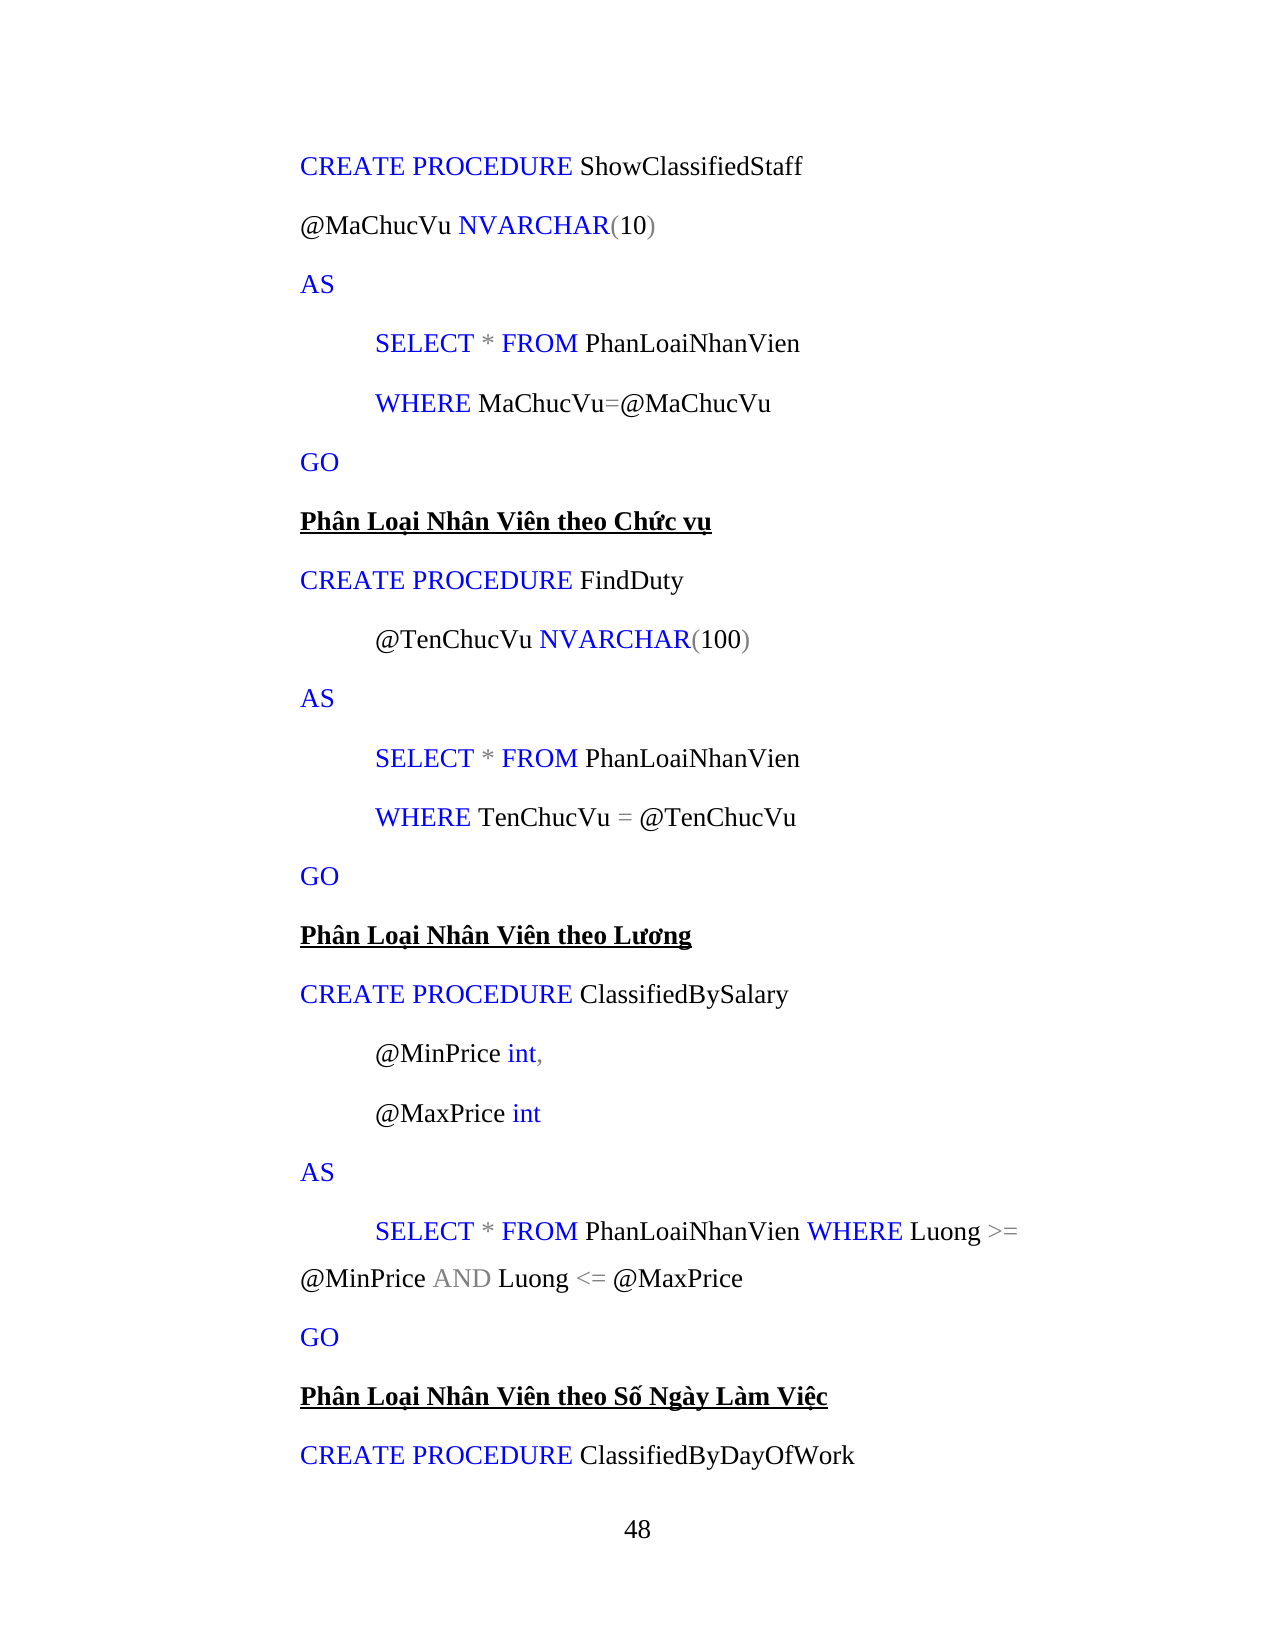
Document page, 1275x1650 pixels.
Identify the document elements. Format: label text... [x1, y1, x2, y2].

text WHERE TenChucVu = @TenChucVu [300, 801, 1125, 832]
text AS [300, 1156, 1125, 1187]
text Phân Loại Nhân Viên theo Chức vụ [300, 505, 1125, 536]
text CREATE PROCEDURE ClassifiedBySalary [300, 978, 1125, 1009]
text SELECT * FROM PhanLoaiNhanVien [300, 742, 1125, 773]
text AS [300, 268, 1125, 299]
text @MaChucVu NVARCHAR(10) [300, 209, 1125, 240]
text Phân Loại Nhân Viên theo Lương [300, 919, 1125, 950]
text GO [300, 1321, 1125, 1352]
text SELECT * FROM PhanLoaiNhanVien WHERE Luong >= @MinPrice AND Luong <= @MaxPrice [300, 1215, 1125, 1293]
text CREATE PROCEDURE FindDuty [300, 564, 1125, 595]
text CREATE PROCEDURE ShowClassifiedStaff [300, 150, 1125, 181]
text GO [300, 446, 1125, 477]
text AS [300, 682, 1125, 714]
text SELECT * FROM PhanLoaiNhanVien [300, 327, 1125, 359]
text @MaxPrice int [300, 1097, 1125, 1128]
text Phân Loại Nhân Viên theo Số Ngày Làm Việc [300, 1380, 1125, 1411]
text GO [300, 860, 1125, 891]
text CREATE PROCEDURE ClassifiedByDayOfWork [300, 1439, 1125, 1470]
text @TenChucVu NVARCHAR(100) [300, 623, 1125, 654]
text WHERE MaChucVu=@MaChucVu [300, 387, 1125, 418]
text @MinPrice int, [300, 1037, 1125, 1069]
